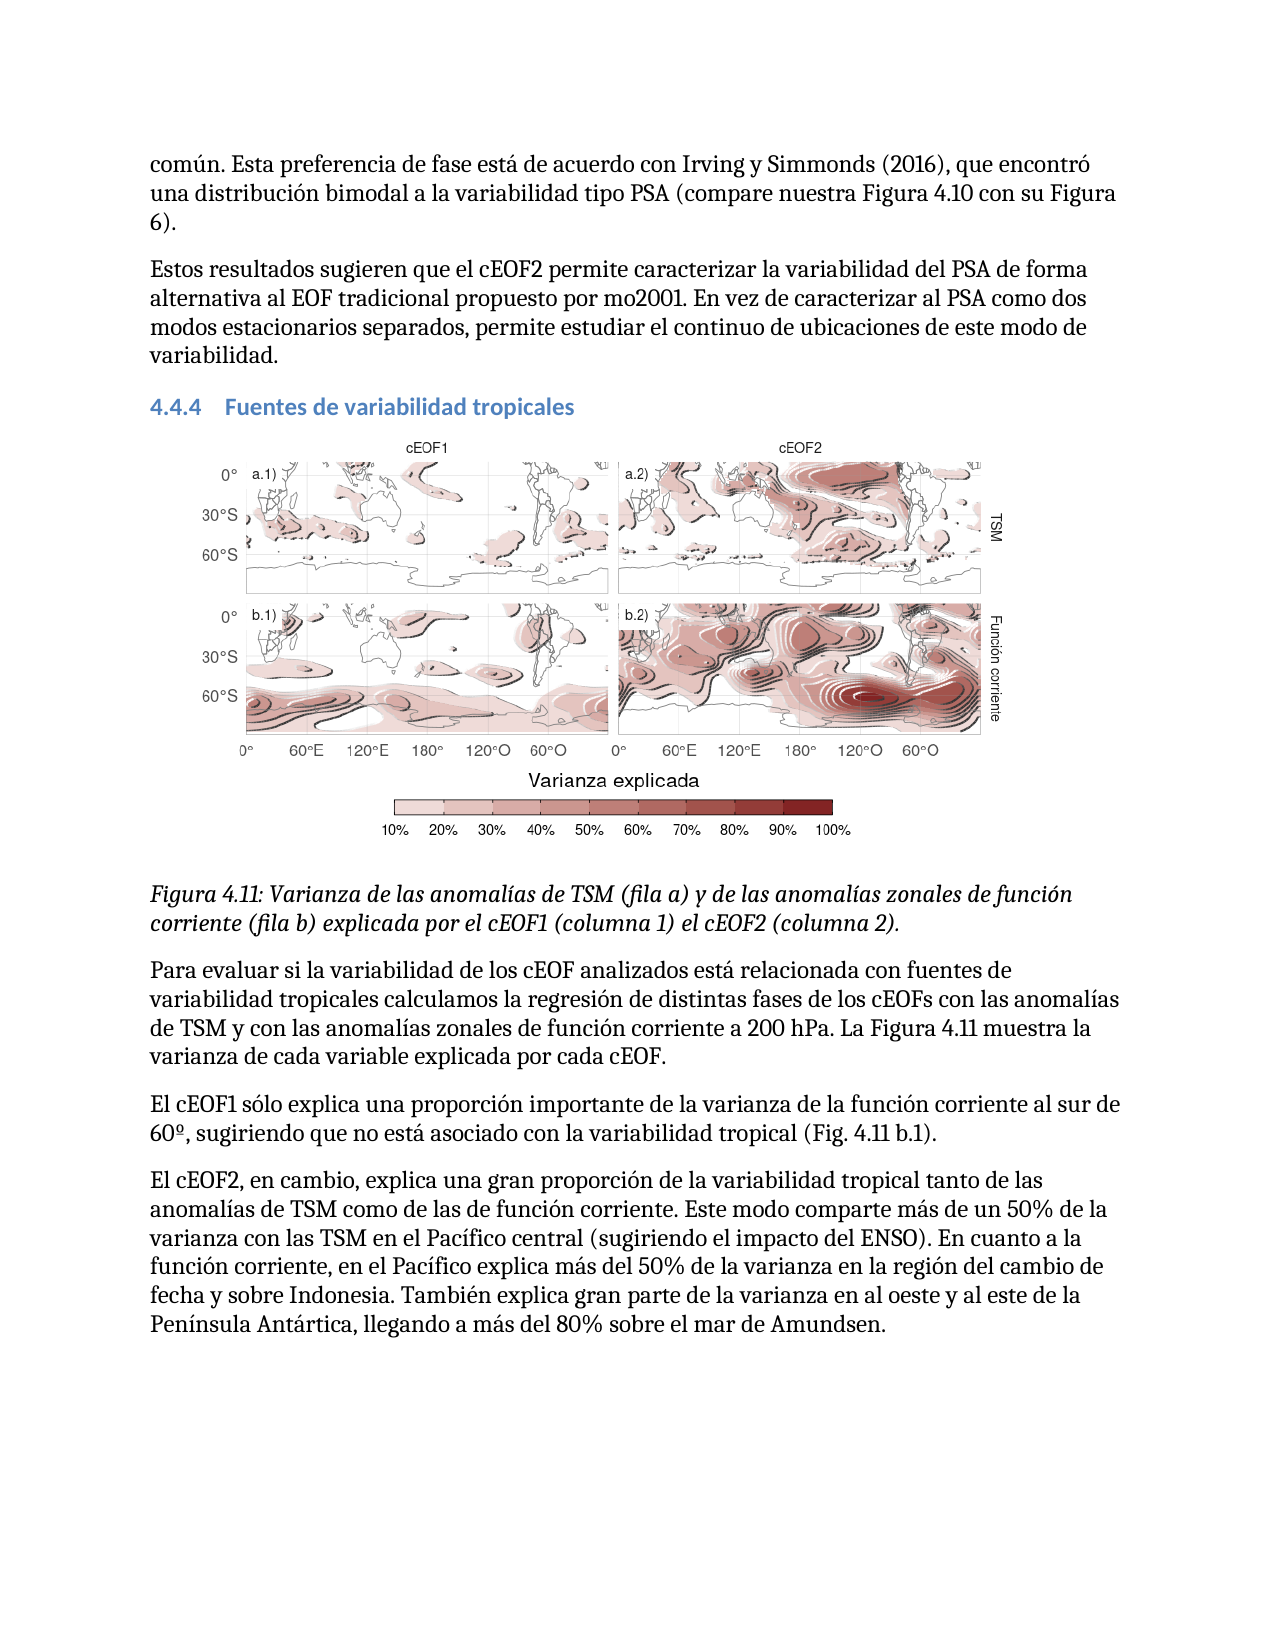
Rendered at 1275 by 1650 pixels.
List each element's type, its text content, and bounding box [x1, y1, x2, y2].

text Figura 4.11: Varianza de las anomalías de TSM (fila a) y de las anomalías zonales de función corriente (fila b) explicada por el cEOF1 (columna 1) el cEOF2 (columna 2). [150, 880, 1125, 937]
text Estos resultados sugieren que el cEOF2 permite caracterizar la variabilidad del PSA de forma alternativa al EOF tradicional propuesto por mo2001. En vez de caracterizar al PSA como dos modos estacionarios separados, permite estudiar el continuo de ubicaciones de este modo de variabilidad. [150, 255, 1125, 370]
text El cEOF2, en cambio, explica una gran proporción de la variabilidad tropical tanto de las anomalías de TSM como de las de función corriente. Este modo comparte más de un 50% de la varianza con las TSM en el Pacífico central (sugiriendo el impacto del ENSO). En cuanto a la función corriente, en el Pacífico explica más del 50% de la varianza en la región del cambio de fecha y sobre Indonesia. También explica gran parte de la varianza en al oeste y al este de la Península Antártica, llegando a más del 80% sobre el mar de Amundsen. [150, 1166, 1125, 1338]
text El cEOF1 sólo explica una proporción importante de la varianza de la función corriente al sur de 60º, sugiriendo que no está asociado con la variabilidad tropical (Fig. 4.11 b.1). [150, 1090, 1125, 1147]
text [150, 150, 1125, 236]
picture [168, 421, 1044, 859]
subtitle 4.4.4 Fuentes de variabilidad tropicales [150, 391, 1125, 421]
text Para evaluar si la variabilidad de los cEOF analizados está relacionada con fuentes de variabilidad tropicales calculamos la regresión de distintas fases de los cEOFs con las anomalías de TSM y con las anomalías zonales de función corriente a 200 hPa. La Figura 4.11 muestra la varianza de cada variable explicada por cada cEOF. [150, 956, 1125, 1071]
